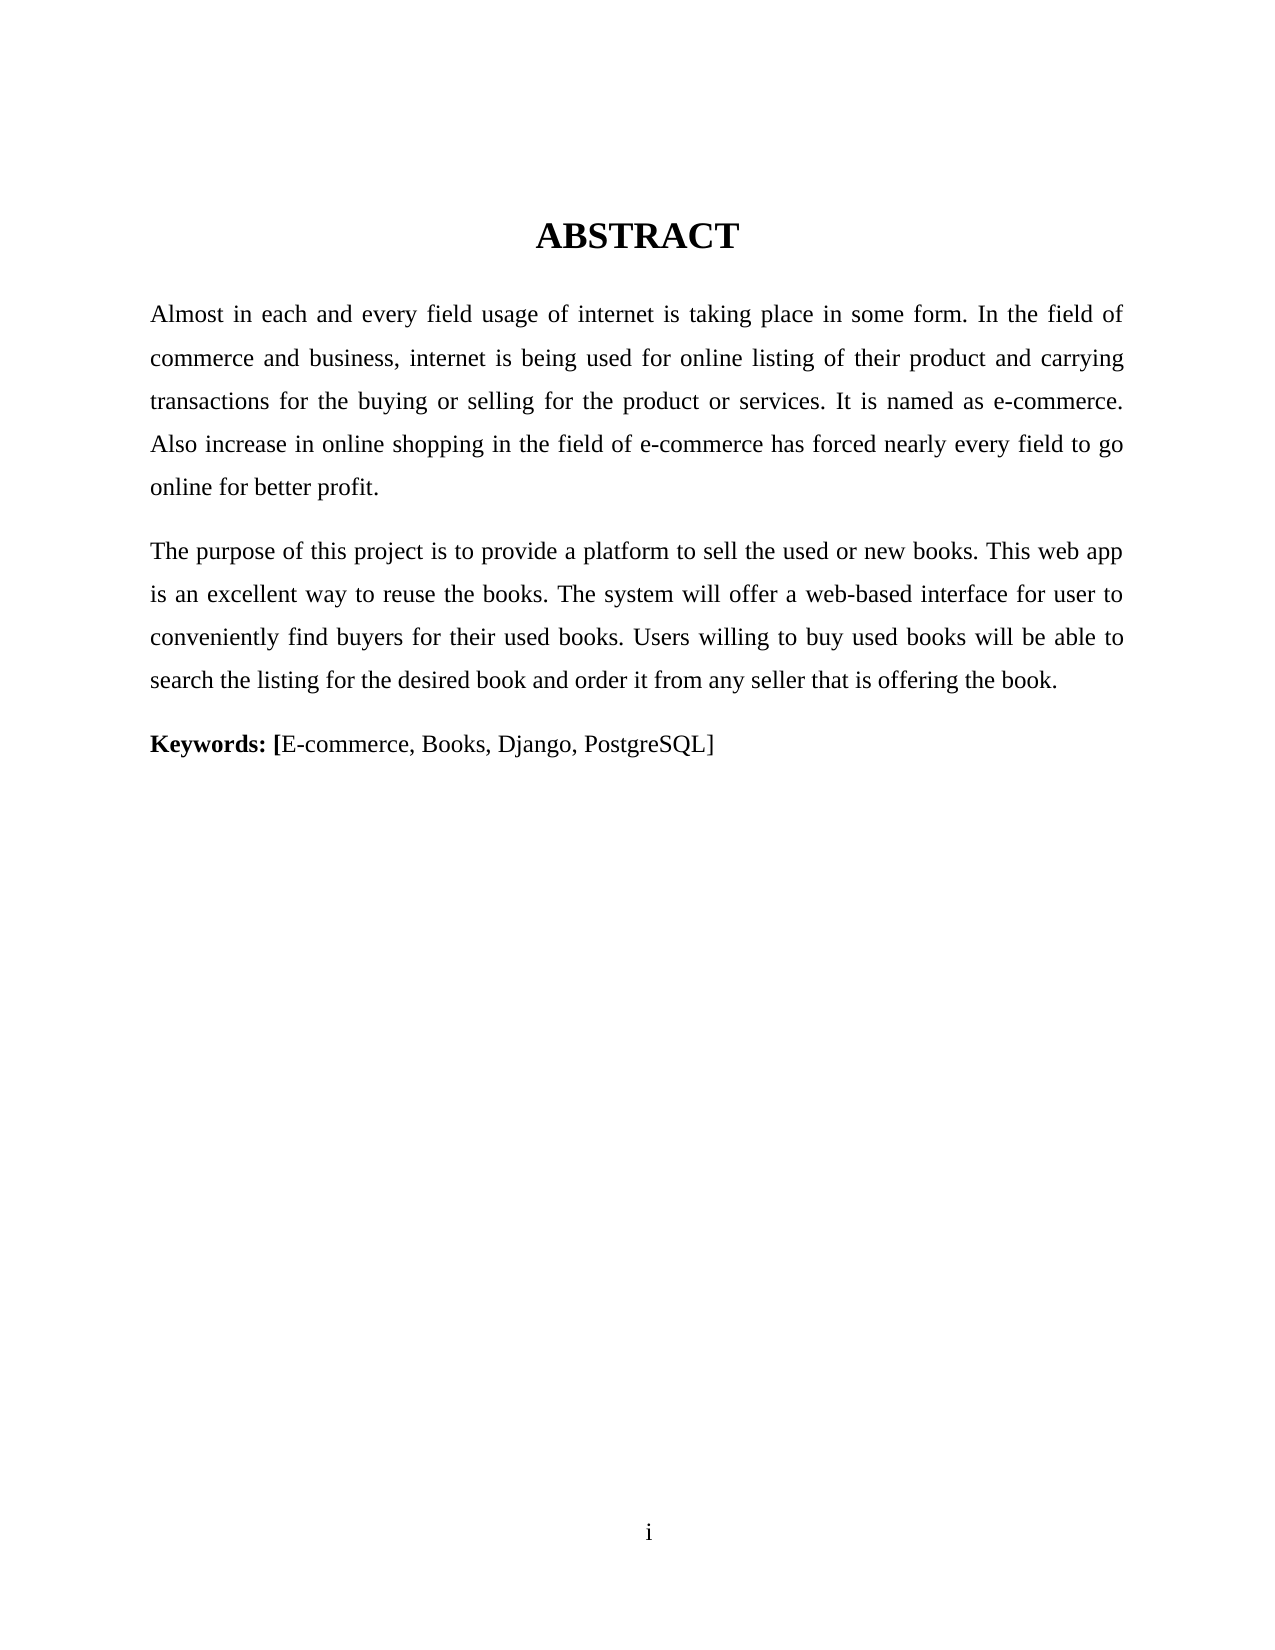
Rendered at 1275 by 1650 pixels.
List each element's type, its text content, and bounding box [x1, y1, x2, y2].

text Almost in each and every field usage of internet is taking place in some form. In the field of commerce and business, internet is being used for online listing of their product and carrying transactions for the buying or selling for the product or services. It is named as e-commerce. Also increase in online shopping in the field of e-commerce has forced nearly every field to go online for better profit. [150, 299, 1125, 501]
text ABSTRACT [150, 214, 1125, 257]
text Keywords: [E-commerce, Books, Django, PostgreSQL] [150, 729, 1125, 758]
text The purpose of this project is to provide a platform to sell the used or new books. This web app is an excellent way to reuse the books. The system will offer a web-based interface for user to conveniently find buyers for their used books. Users willing to buy used books will be able to search the listing for the desired book and order it from any seller that is offering the book. [150, 536, 1125, 694]
